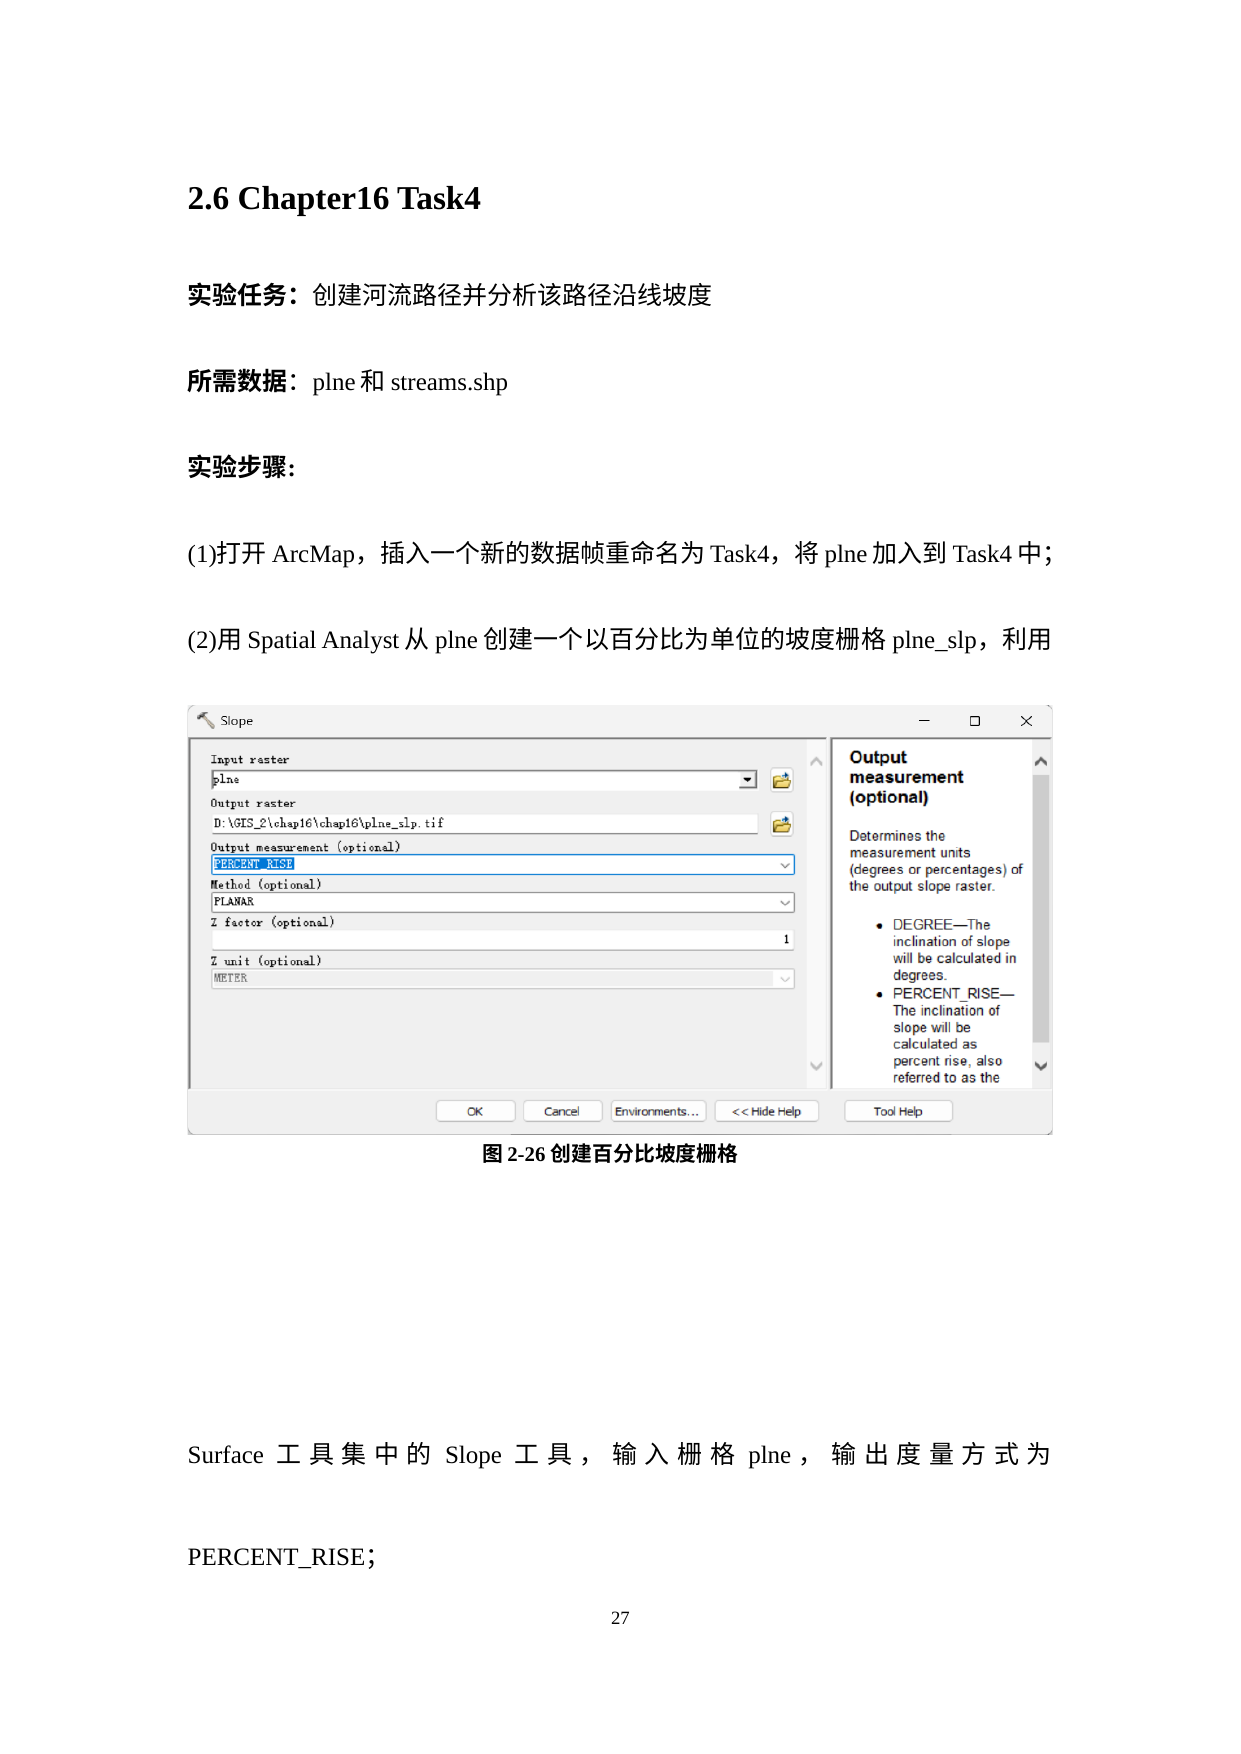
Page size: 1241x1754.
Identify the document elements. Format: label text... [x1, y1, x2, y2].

picture [187, 705, 1053, 1135]
text (2)用Spatial Analyst从plne创建一个以百分比为单位的坡度栅格plne_slp，利用Surface工具集中的Slope工具，输入栅格plne，输出度量方式为PERCENT_RISE； [187, 1135, 1053, 1588]
text 所需数据：plne和streams.shp [187, 345, 1053, 413]
subtitle 2.6 Chapter16 Task4 [187, 164, 1053, 232]
text (1)打开ArcMap，插入一个新的数据帧重命名为Task4，将plne加入到Task4中； [187, 517, 1053, 585]
text (2)用Spatial Analyst从plne创建一个以百分比为单位的坡度栅格plne_slp，利用Surface工具集中的Slope工具，输入栅格plne，输出度量方式为PERCENT_RISE； [187, 603, 1053, 705]
text 实验步骤: [187, 431, 1053, 499]
text 实验任务：创建河流路径并分析该路径沿线坡度 [187, 259, 1053, 327]
